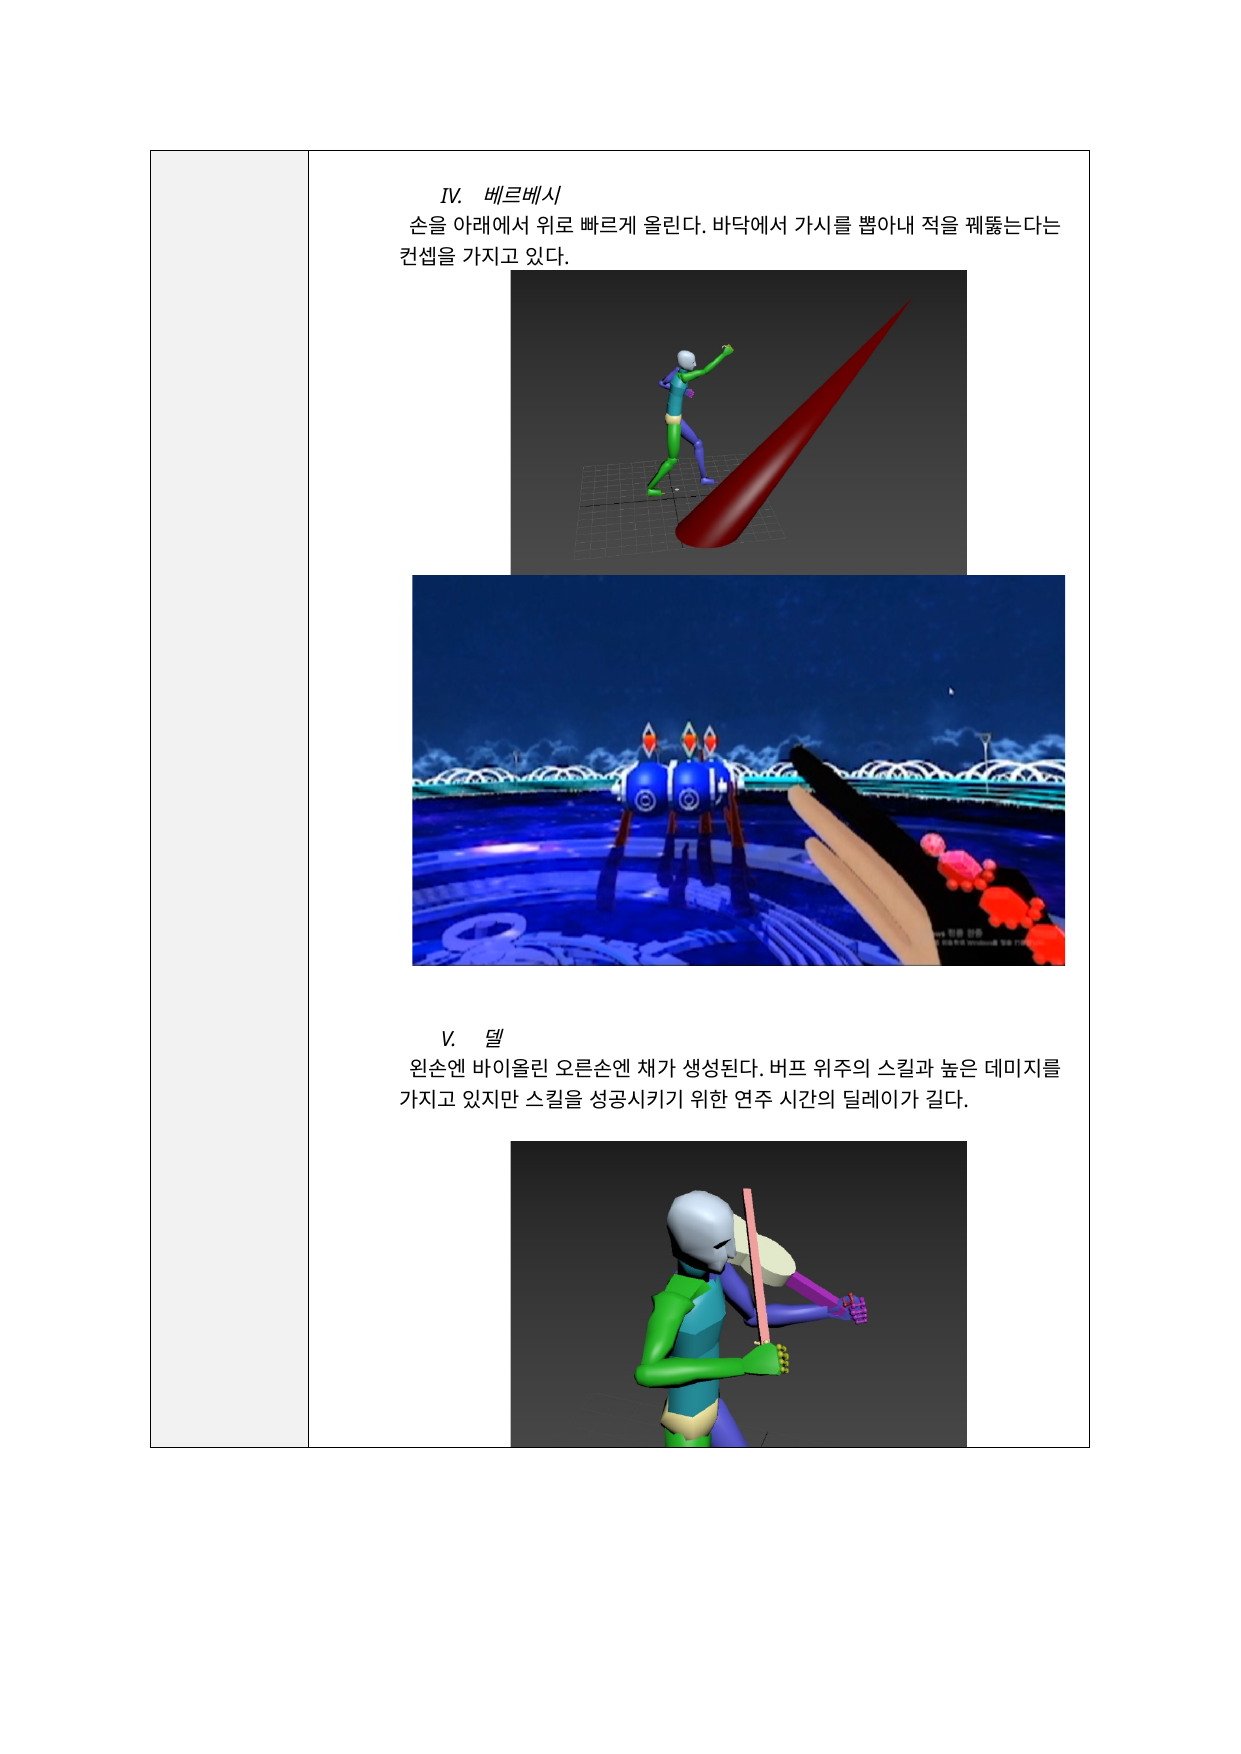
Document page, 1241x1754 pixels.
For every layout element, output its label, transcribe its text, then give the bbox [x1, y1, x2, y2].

table_cell 소개 [151, 151, 308, 1447]
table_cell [309, 151, 1089, 1447]
picture [412, 270, 1066, 966]
picture [510, 1141, 967, 1447]
